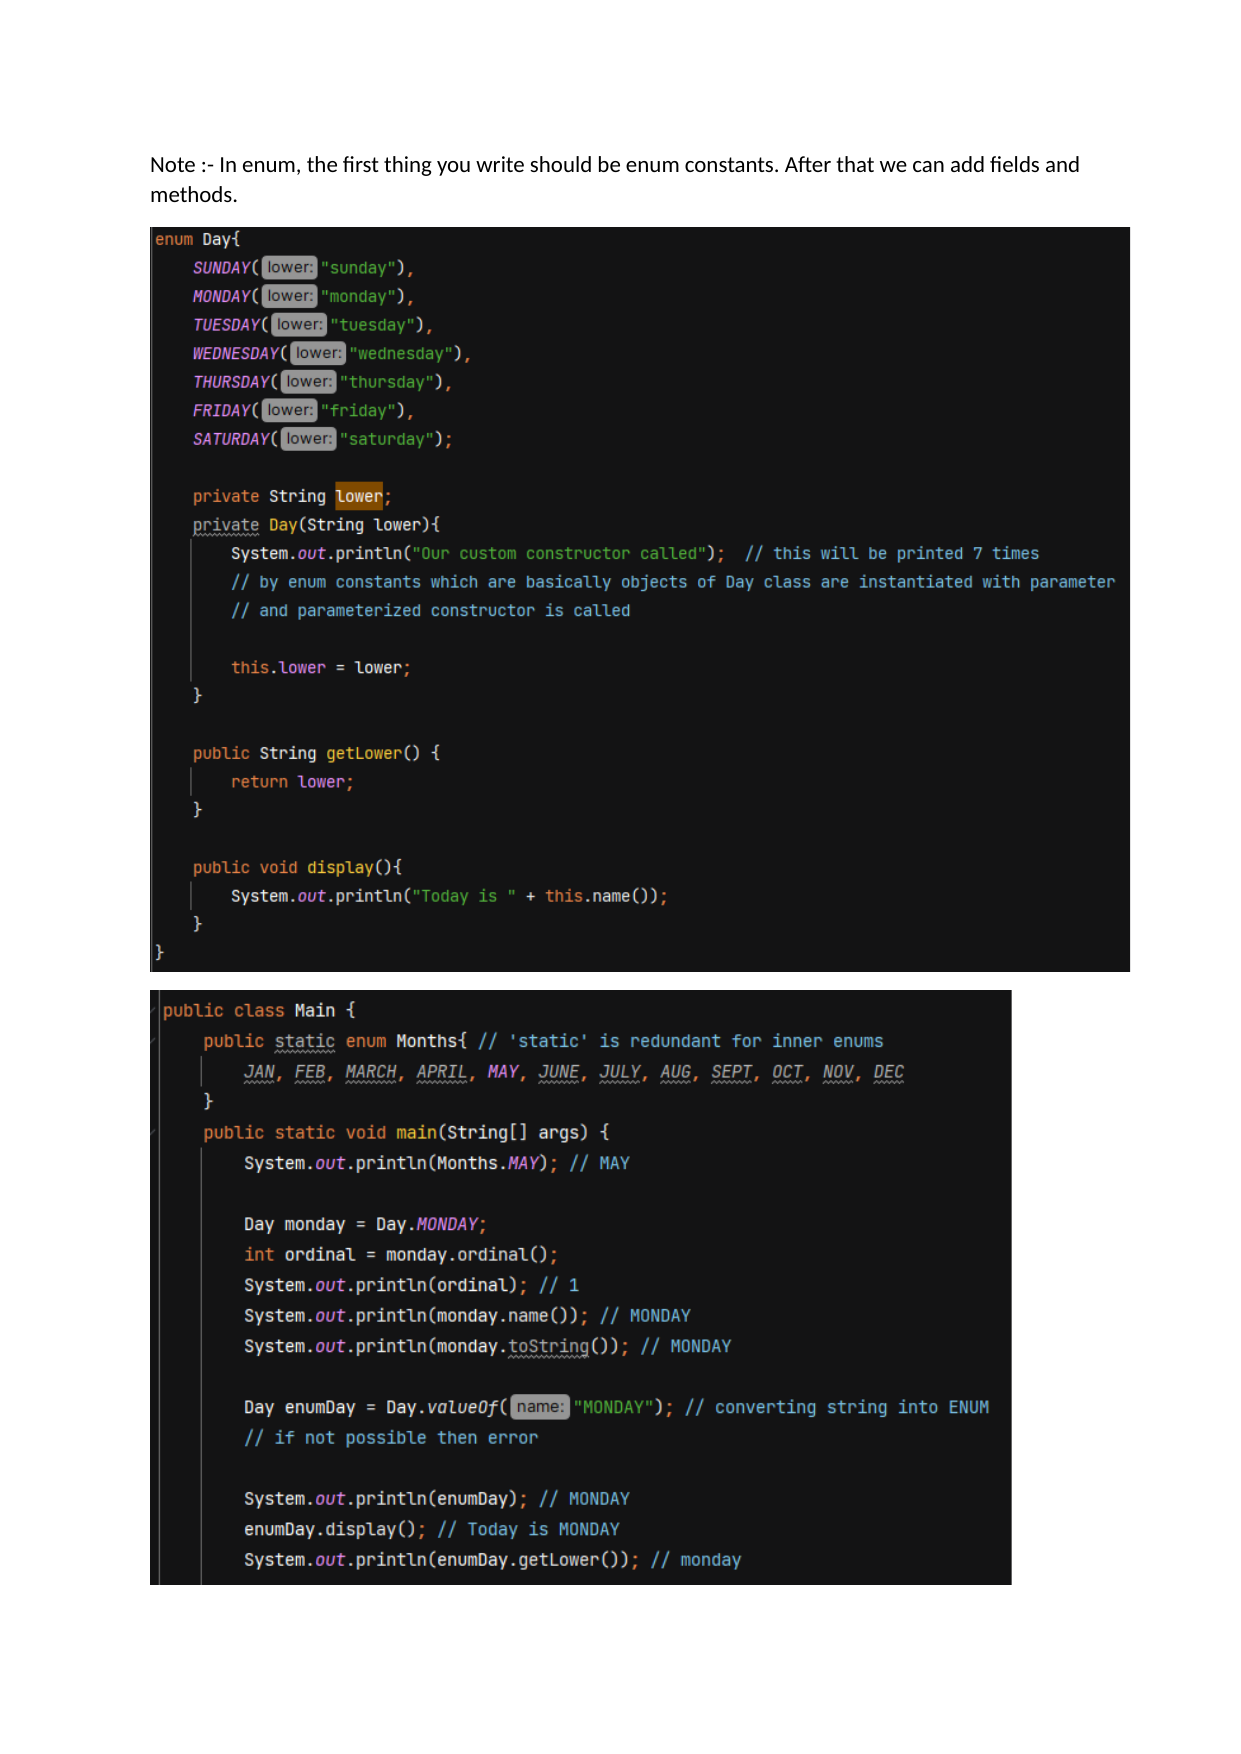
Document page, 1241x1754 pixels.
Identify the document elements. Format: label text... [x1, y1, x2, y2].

text Note :- In enum, the first thing you write should be enum constants. After that we can add fields and methods. [150, 150, 1090, 208]
picture [150, 227, 1130, 972]
picture [150, 990, 1012, 1585]
